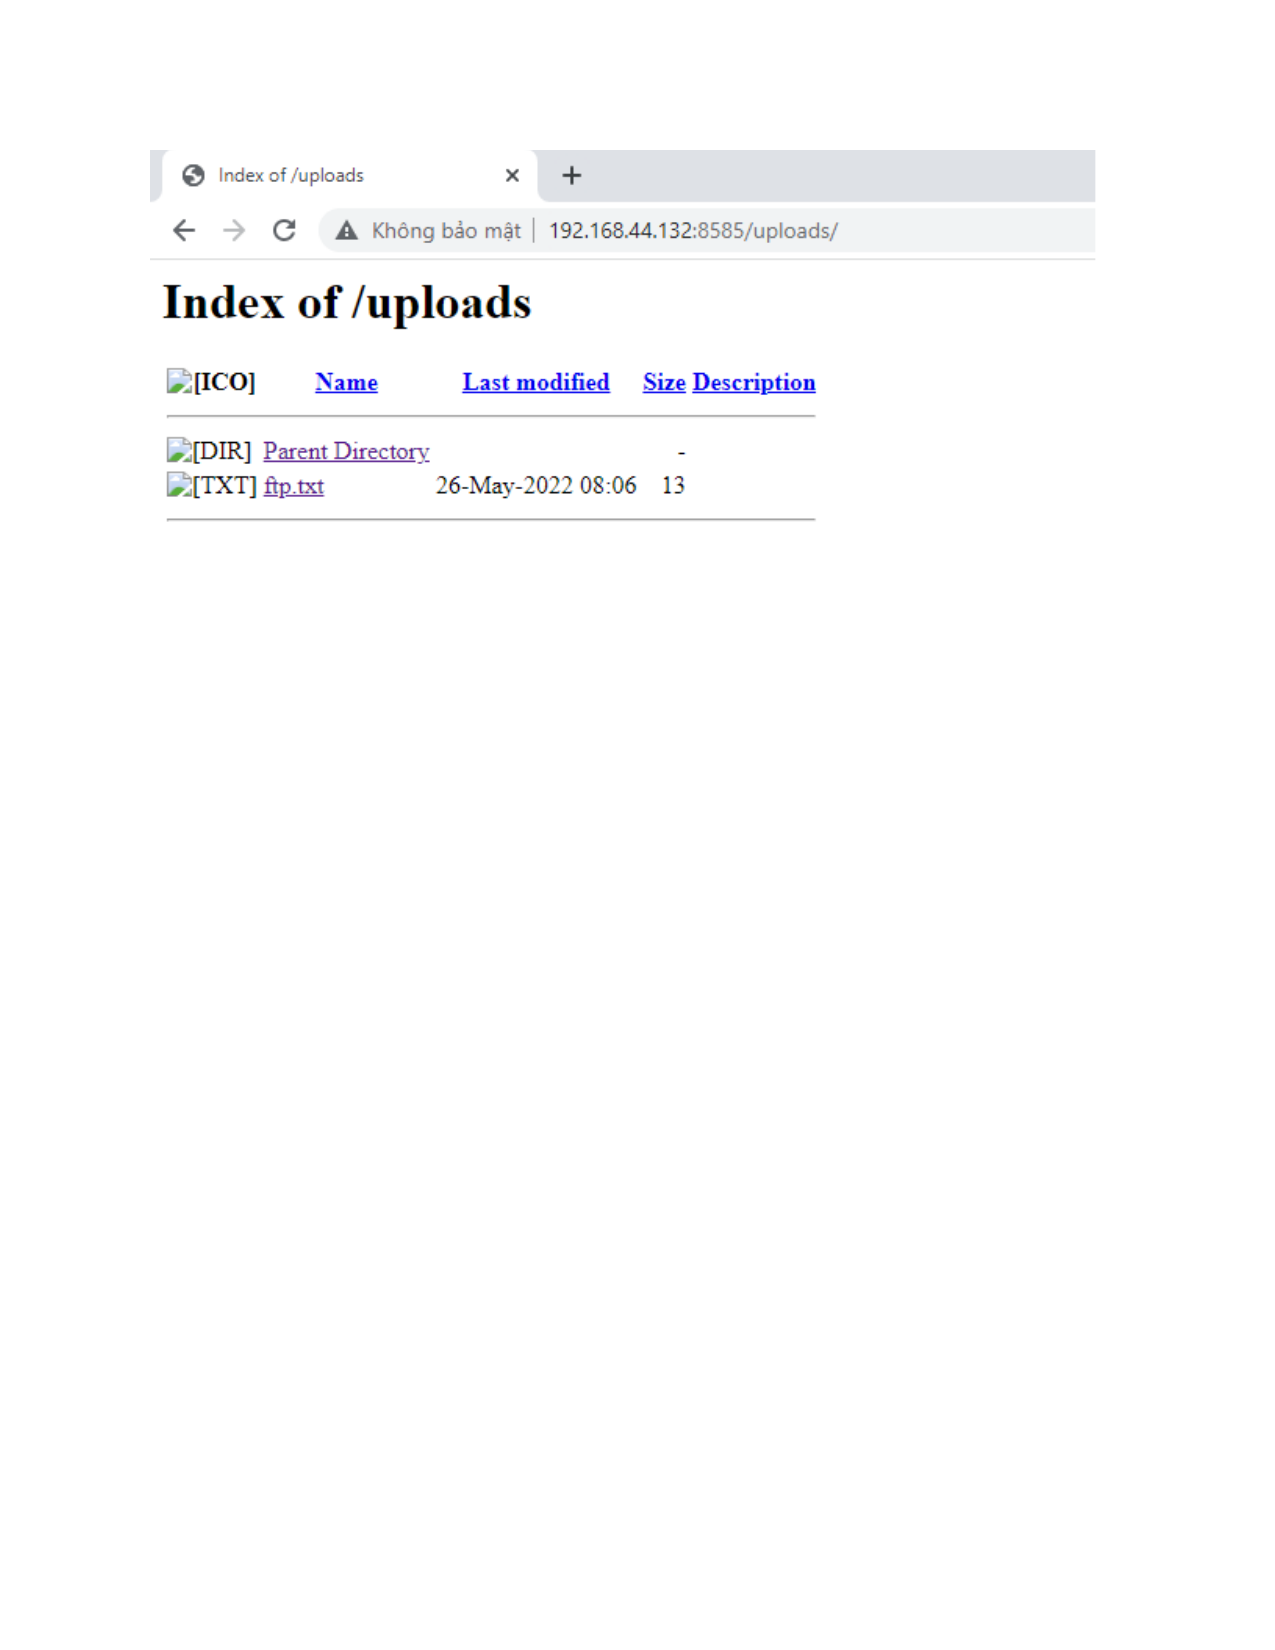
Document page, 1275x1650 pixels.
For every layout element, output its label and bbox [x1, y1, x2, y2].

picture [150, 150, 1096, 699]
